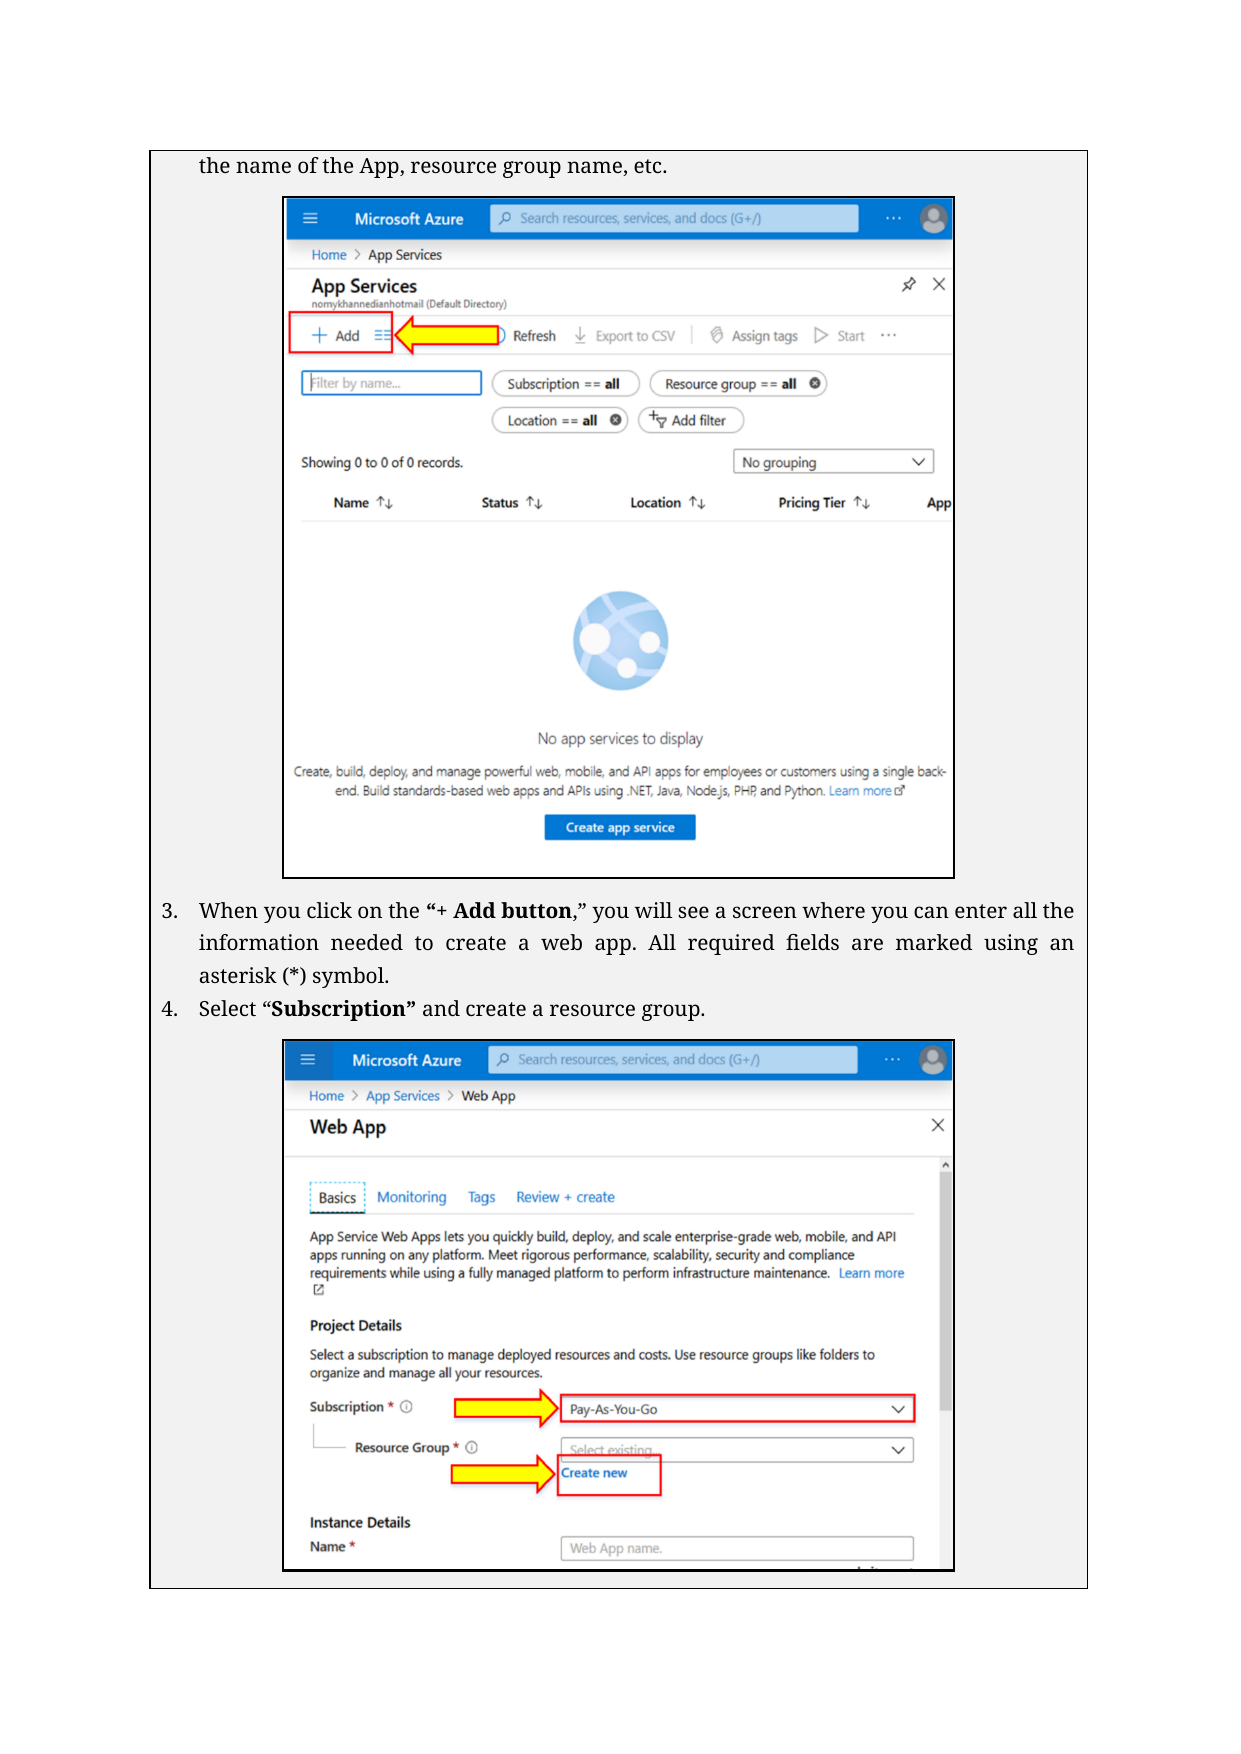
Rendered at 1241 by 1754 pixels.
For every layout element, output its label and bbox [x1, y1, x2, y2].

picture [284, 1041, 953, 1569]
picture [284, 198, 953, 877]
table_header [151, 151, 1087, 1588]
